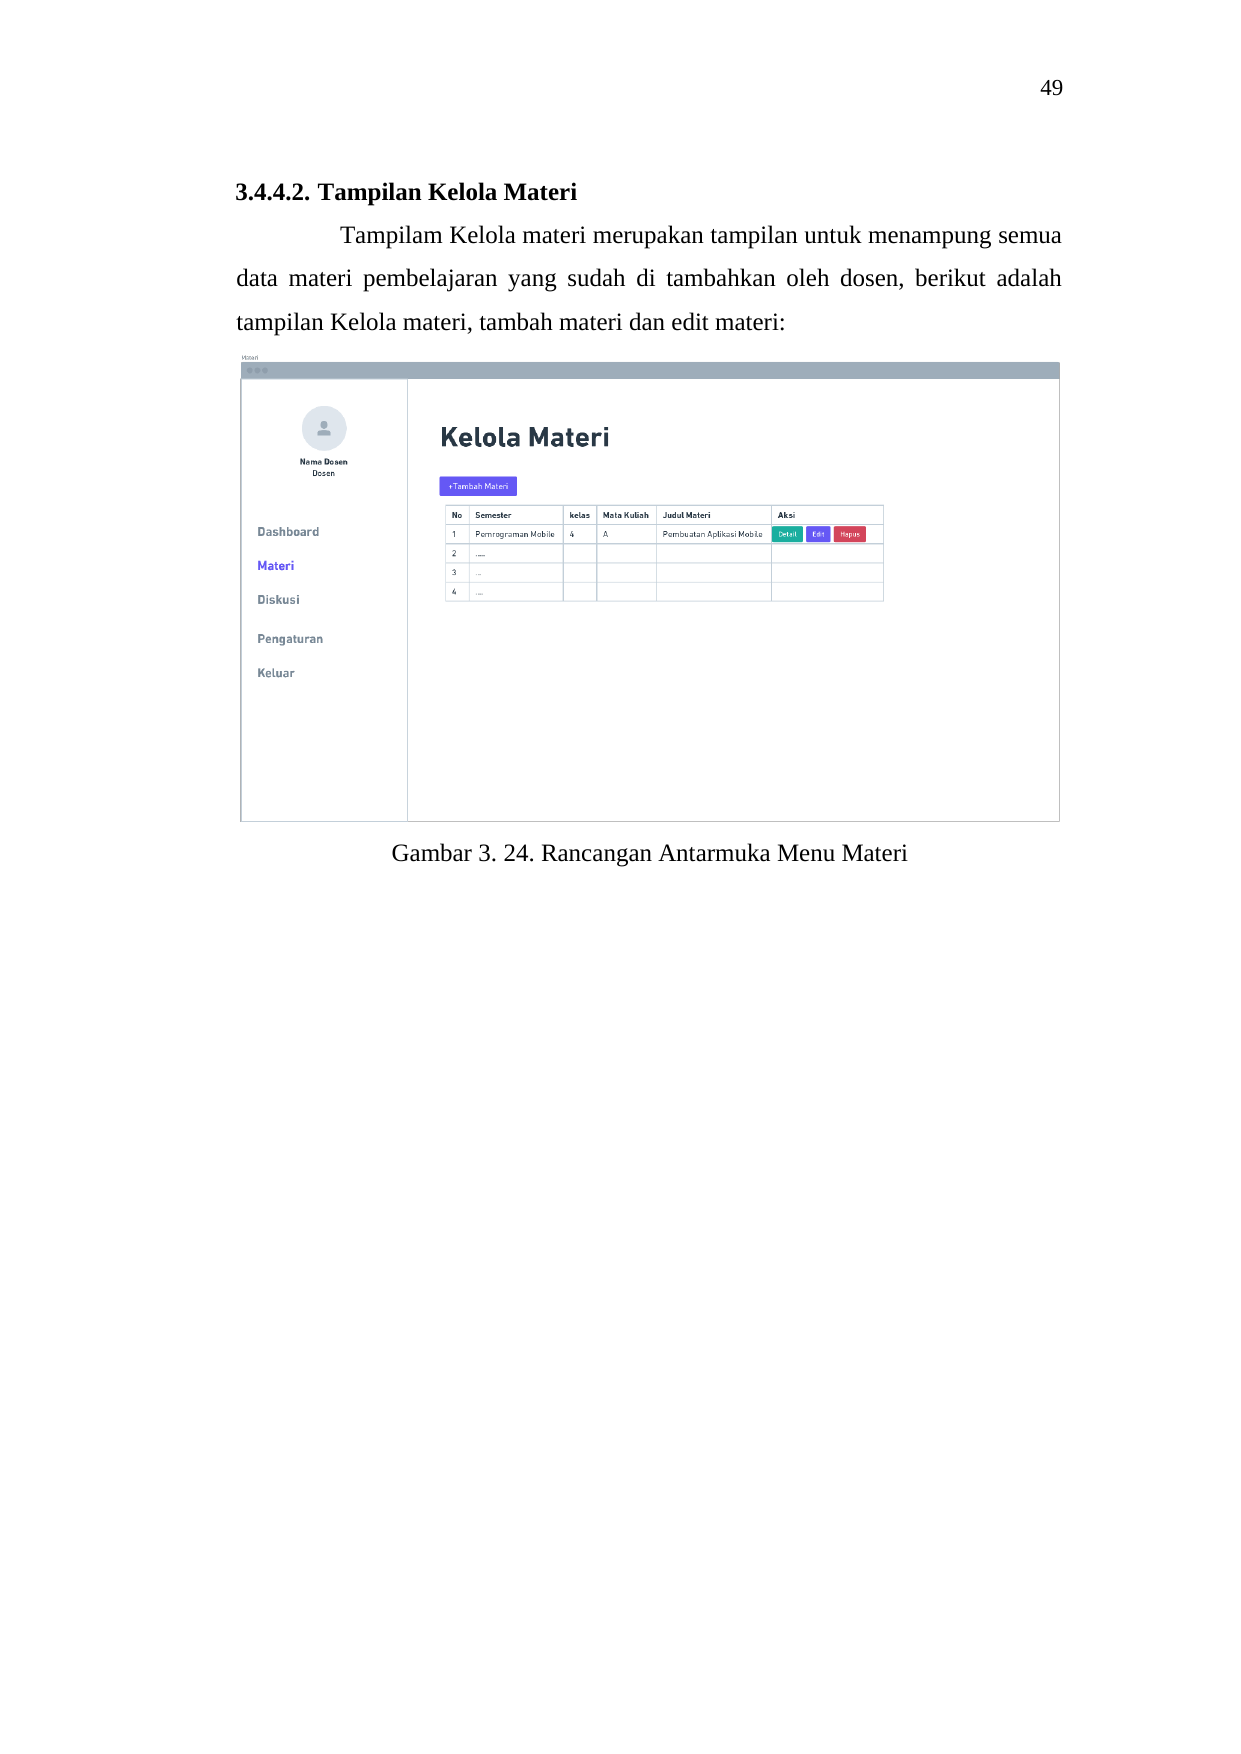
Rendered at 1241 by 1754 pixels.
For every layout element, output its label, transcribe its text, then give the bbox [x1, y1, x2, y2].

picture [236, 349, 1063, 826]
text Gambar 3. 24. Rancangan Antarmuka Menu Materi [236, 838, 1063, 867]
list Tampilan Kelola Materi [235, 177, 1063, 206]
text Tampilam Kelola materi merupakan tampilan untuk menampung semua data materi pembelajaran yang sudah di tambahkan oleh dosen, berikut adalah tampilan Kelola materi, tambah materi dan edit materi: [236, 220, 1063, 335]
